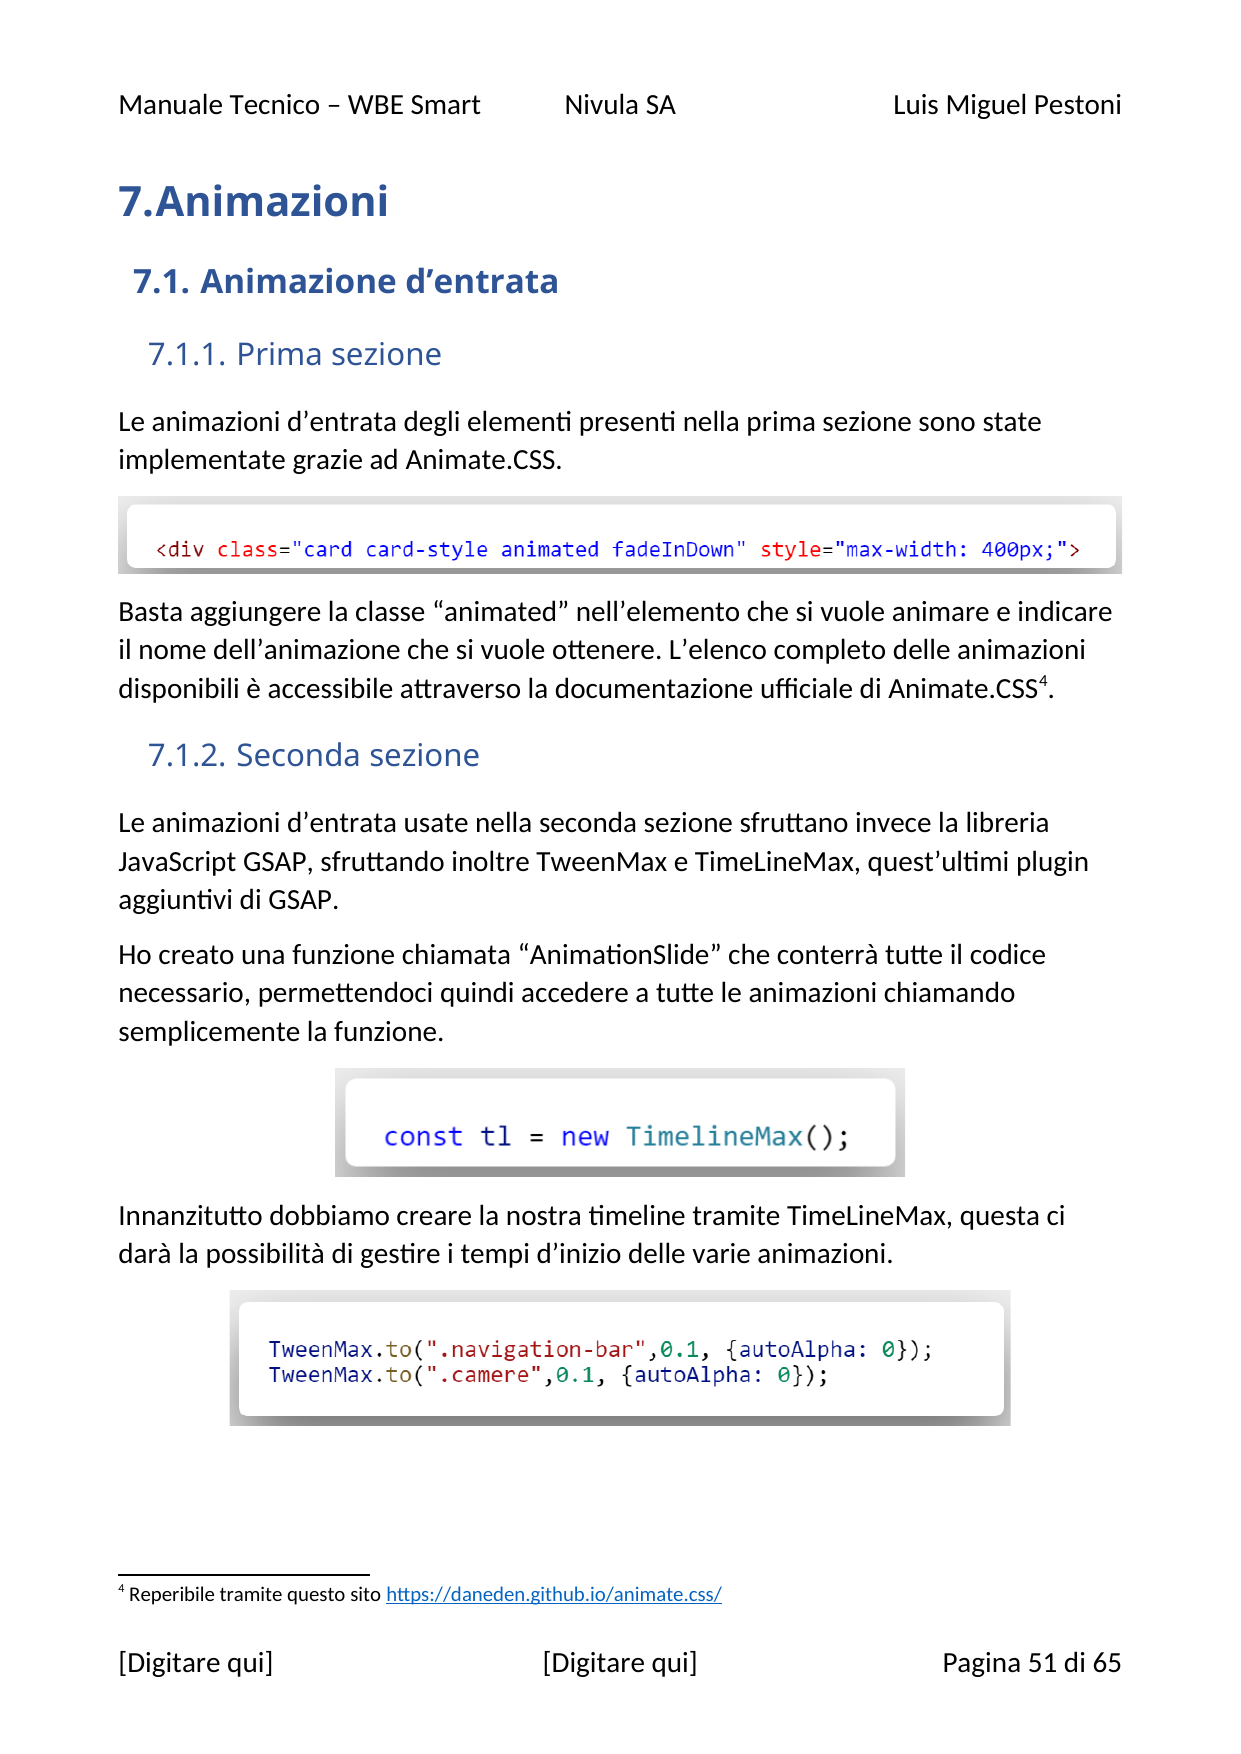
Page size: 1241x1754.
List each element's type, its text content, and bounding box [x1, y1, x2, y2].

subtitle Prima sezione [148, 332, 1122, 375]
text Le animazioni d’entrata usate nella seconda sezione sfruttano invece la libreria JavaScript GSAP, sfruttando inoltre TweenMax e TimeLineMax, quest’ultimi plugin aggiuntivi di GSAP. [118, 804, 1122, 917]
subtitle Seconda sezione [148, 733, 1122, 776]
picture [229, 1290, 1011, 1426]
text Ho creato una funzione chiamata “AnimationSlide” che conterrà tutte il codice necessario, permettendoci quindi accedere a tutte le animazioni chiamando semplicemente la funzione. [118, 936, 1122, 1049]
text Innanzitutto dobbiamo creare la nostra timeline tramite TimeLineMax, questa ci darà la possibilità di gestire i tempi d’inizio delle varie animazioni. [118, 1197, 1122, 1271]
picture [118, 496, 1123, 574]
text Le animazioni d’entrata degli elementi presenti nella prima sezione sono state implementate grazie ad Animate.CSS. [118, 403, 1122, 477]
subtitle Animazione d’entrata [133, 258, 1122, 303]
subtitle Animazioni [118, 172, 1122, 229]
text Basta aggiungere la classe “animated” nell’elemento che si vuole animare e indicare il nome dell’animazione che si vuole ottenere. L’elenco completo delle animazioni disponibili è accessibile attraverso la documentazione ufficiale di Animate.CSS. [118, 593, 1122, 705]
picture [335, 1068, 905, 1177]
